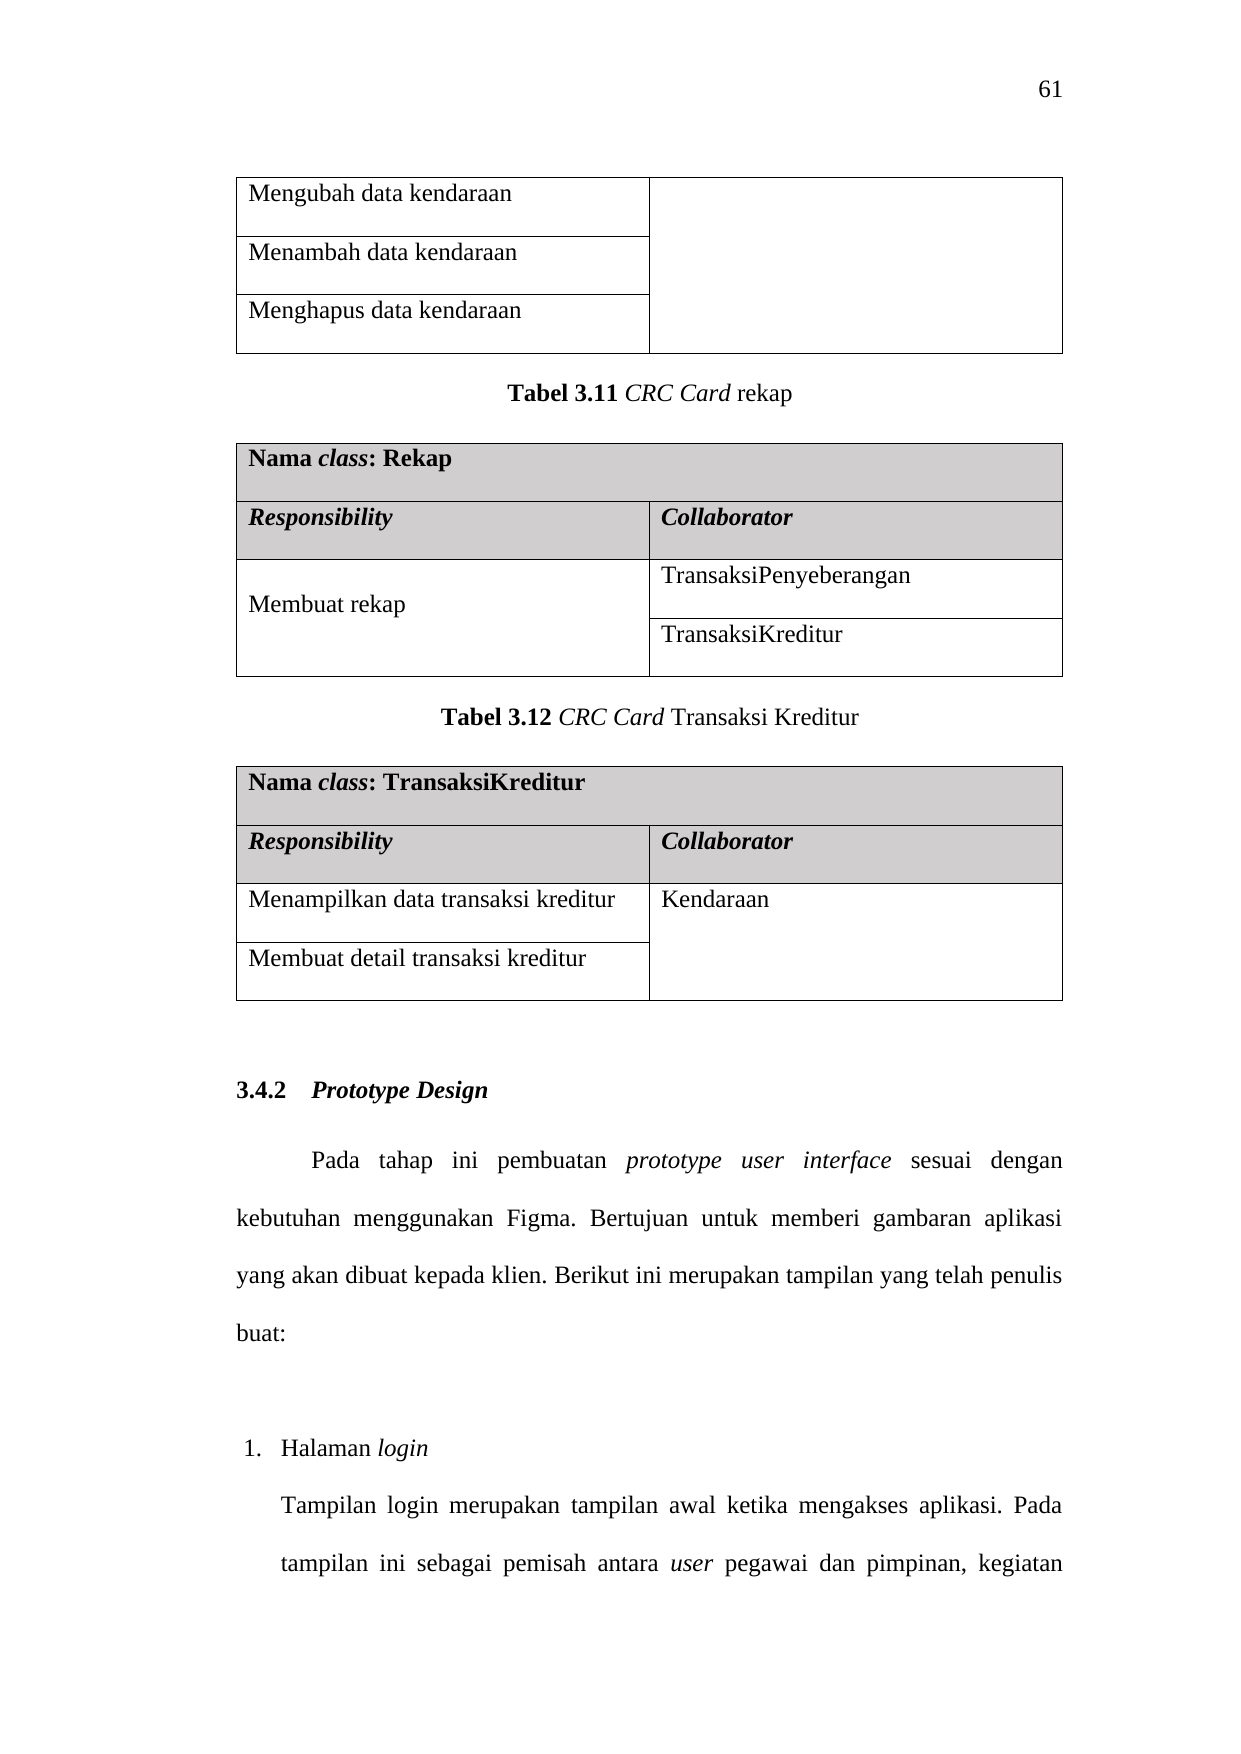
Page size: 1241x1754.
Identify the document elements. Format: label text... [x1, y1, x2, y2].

text Pada tahap ini pembuatan prototype user interface sesuai dengan kebutuhan menggunakan Figma. Bertujuan untuk memberi gambaran aplikasi yang akan dibuat kepada klien. Berikut ini merupakan tampilan yang telah penulis buat: [236, 1145, 1063, 1346]
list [281, 1490, 1063, 1576]
table_cell Mengubah data kendaraan [237, 178, 649, 236]
table_cell Collaborator [650, 826, 1062, 883]
list Halaman login [243, 1433, 1063, 1461]
table_cell Responsibility [237, 826, 649, 883]
table_cell Membuat detail transaksi kreditur [237, 943, 649, 1000]
table_cell Kendaraan [650, 884, 1062, 1000]
table_cell Menambah data kendaraan [237, 237, 649, 294]
table_cell TransaksiPenyeberangan [650, 560, 1062, 618]
table_cell Membuat rekap [237, 560, 649, 676]
table_cell TransaksiKreditur [650, 619, 1062, 676]
table_cell Collaborator [650, 502, 1062, 559]
text Tabel 3.12 CRC Card Transaksi Kreditur [236, 702, 1063, 731]
table_cell Menampilkan data transaksi kreditur [237, 884, 649, 942]
text Tabel 3.11 CRC Card rekap [236, 378, 1063, 407]
table_header Nama class: TransaksiKreditur [237, 767, 1062, 825]
table_cell Responsibility [237, 502, 649, 559]
table_cell [650, 178, 1062, 352]
table_header Nama class: Rekap [237, 444, 1062, 501]
subtitle 3.4.2 Prototype Design [236, 1075, 1063, 1104]
table_cell Menghapus data kendaraan [237, 295, 649, 352]
